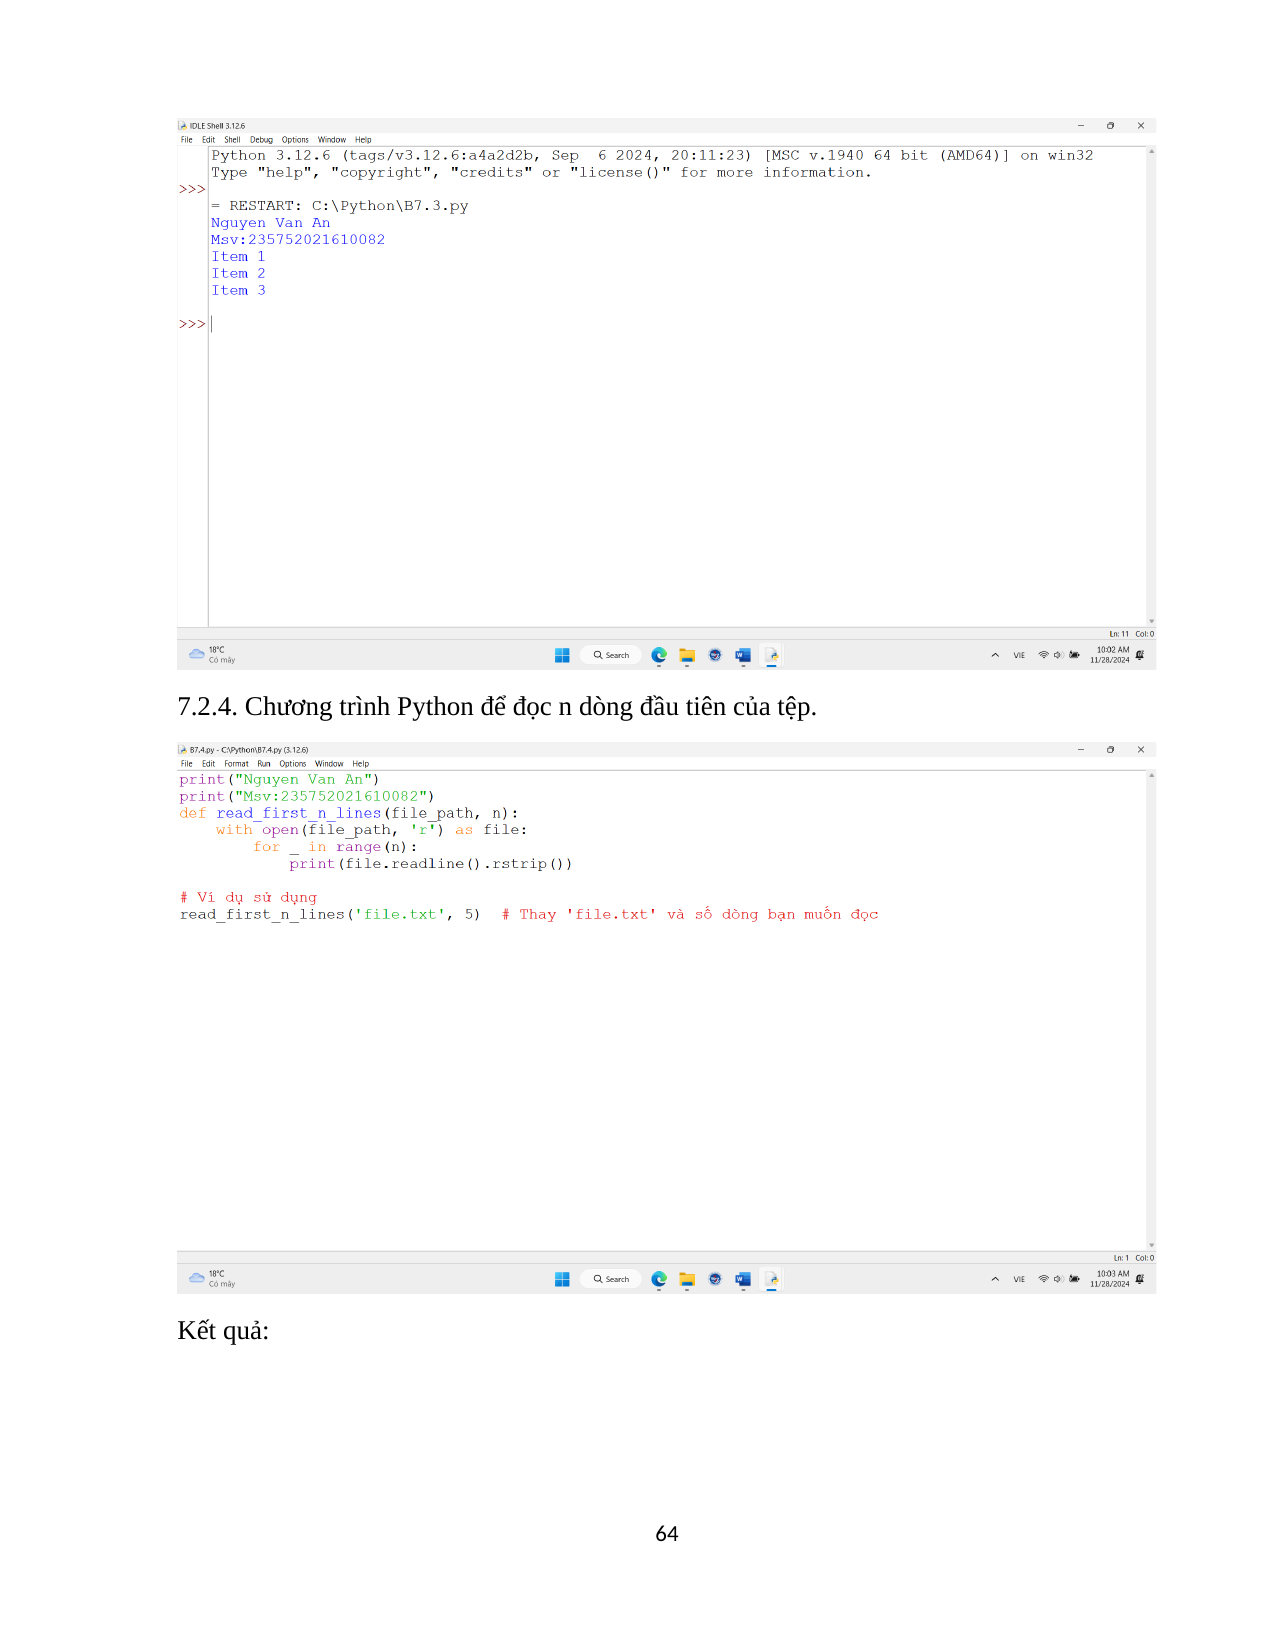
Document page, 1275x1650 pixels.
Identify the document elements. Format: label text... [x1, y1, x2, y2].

picture [177, 742, 1157, 1294]
picture [177, 118, 1157, 670]
text 7.2.4. Chương trình Python để đọc n dòng đầu tiên của tệp. [177, 690, 1156, 721]
text Kết quả: [177, 1314, 1156, 1346]
